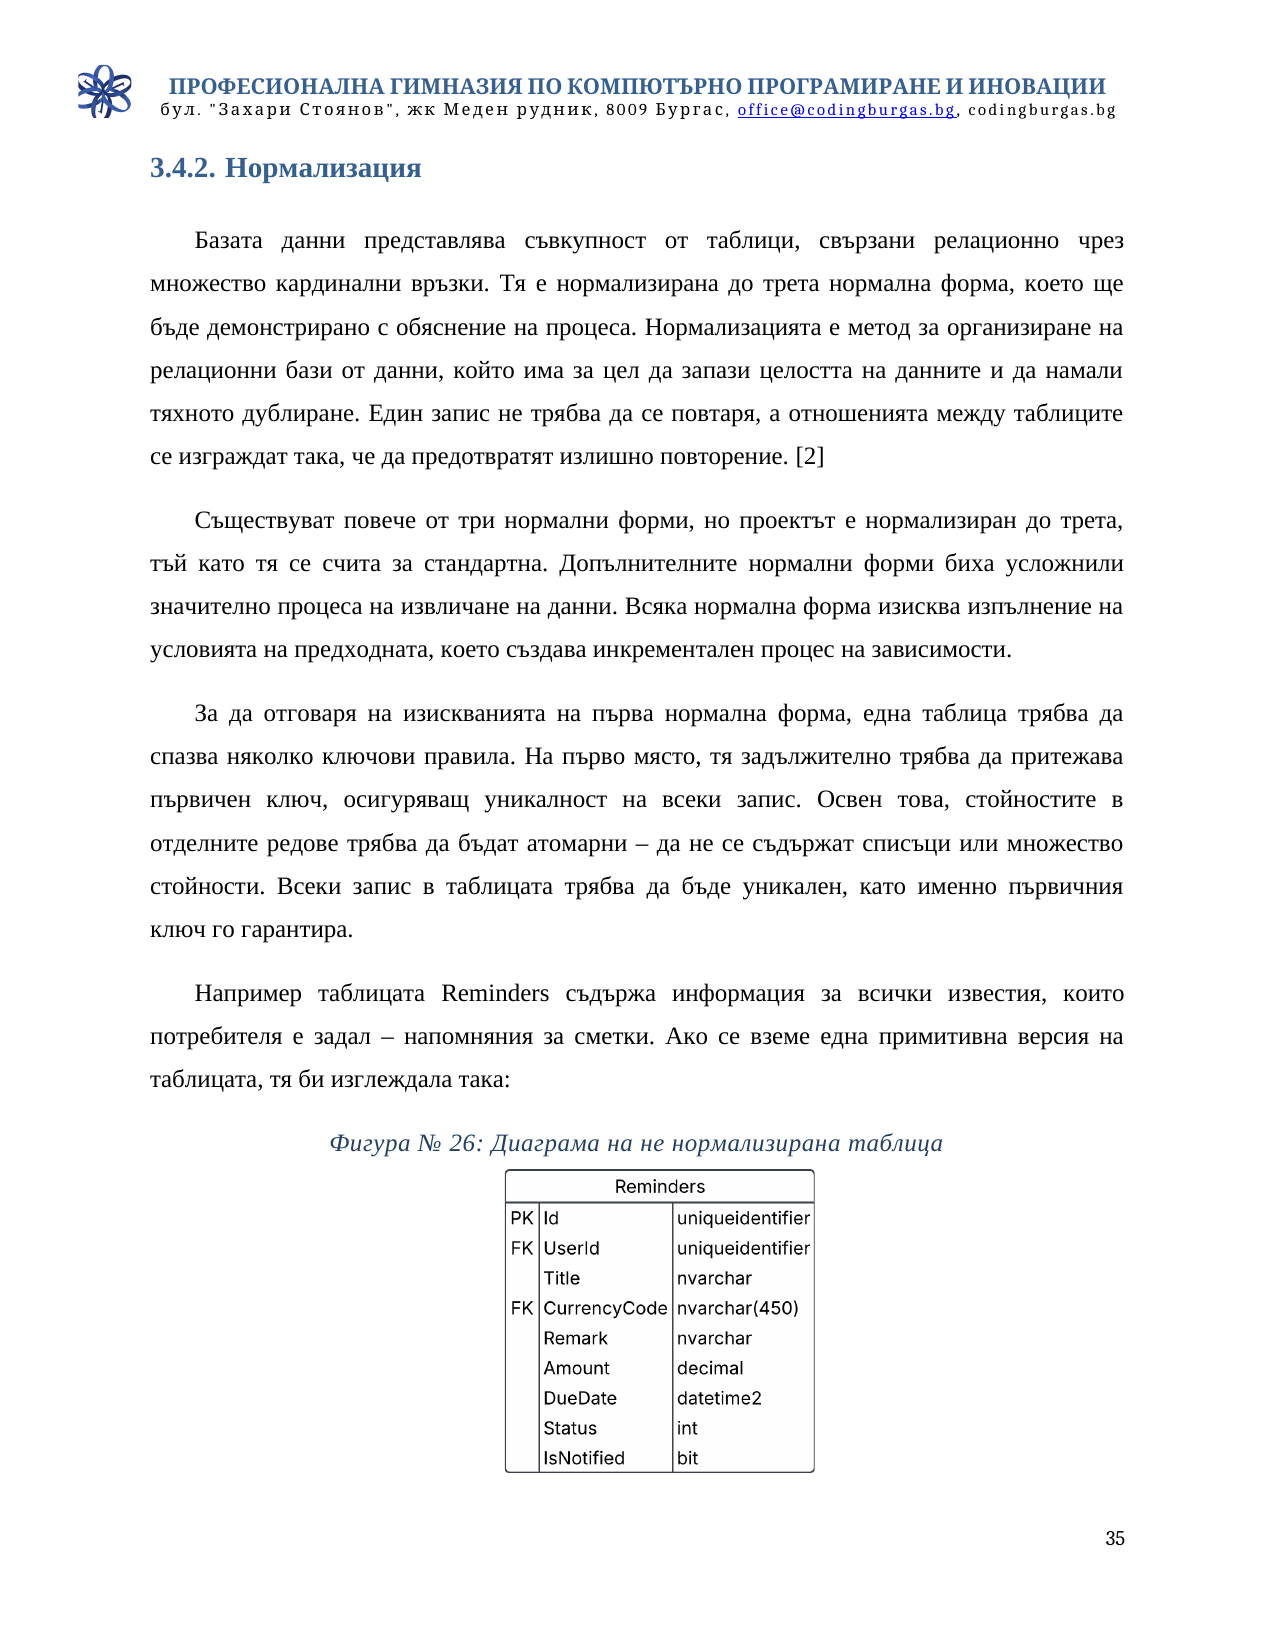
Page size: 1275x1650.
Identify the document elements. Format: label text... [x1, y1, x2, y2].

text За да отговаря на изискванията на първа нормална форма, една таблица трябва да спазва няколко ключови правила. На първо място, тя задължително трябва да притежава първичен ключ, осигуряващ уникалност на всеки запис. Освен това, стойностите в отделните редове трябва да бъдат атомарни – да не се съдържат списъци или множество стойности. Всеки запис в таблицата трябва да бъде уникален, като именно първичния ключ го гарантира. [150, 698, 1125, 943]
text Фигура № 26: Диаграма на не нормализирана таблица [150, 1128, 1125, 1157]
subtitle Нормализация [150, 150, 1125, 183]
text Например таблицата Reminders съдържа информация за всички известия, които потребителя е задал – напомняния за сметки. Ако се вземе една примитивна версия на таблицата, тя би изглеждала така: [150, 978, 1125, 1093]
text Съществуват повече от три нормални форми, но проектът е нормализиран до трета, тъй като тя се счита за стандартна. Допълнителните нормални форми биха усложнили значително процеса на извличане на данни. Всяка нормална форма изисква изпълнение на условията на предходната, което създава инкрементален процес на зависимости. [150, 505, 1125, 663]
text Базата данни представлява съвкупност от таблици, свързани релационно чрез множество кардинални връзки. Тя е нормализирана до трета нормална форма, което ще бъде демонстрирано с обяснение на процеса. Нормализацията е метод за организиране на релационни бази от данни, който има за цел да запази целостта на данните и да намали тяхното дублиране. Един запис не трябва да се повтаря, а отношенията между таблиците се изграждат така, че да предотвратят излишно повторение. [150, 225, 1125, 470]
picture [78, 64, 132, 118]
picture [504, 1169, 815, 1473]
